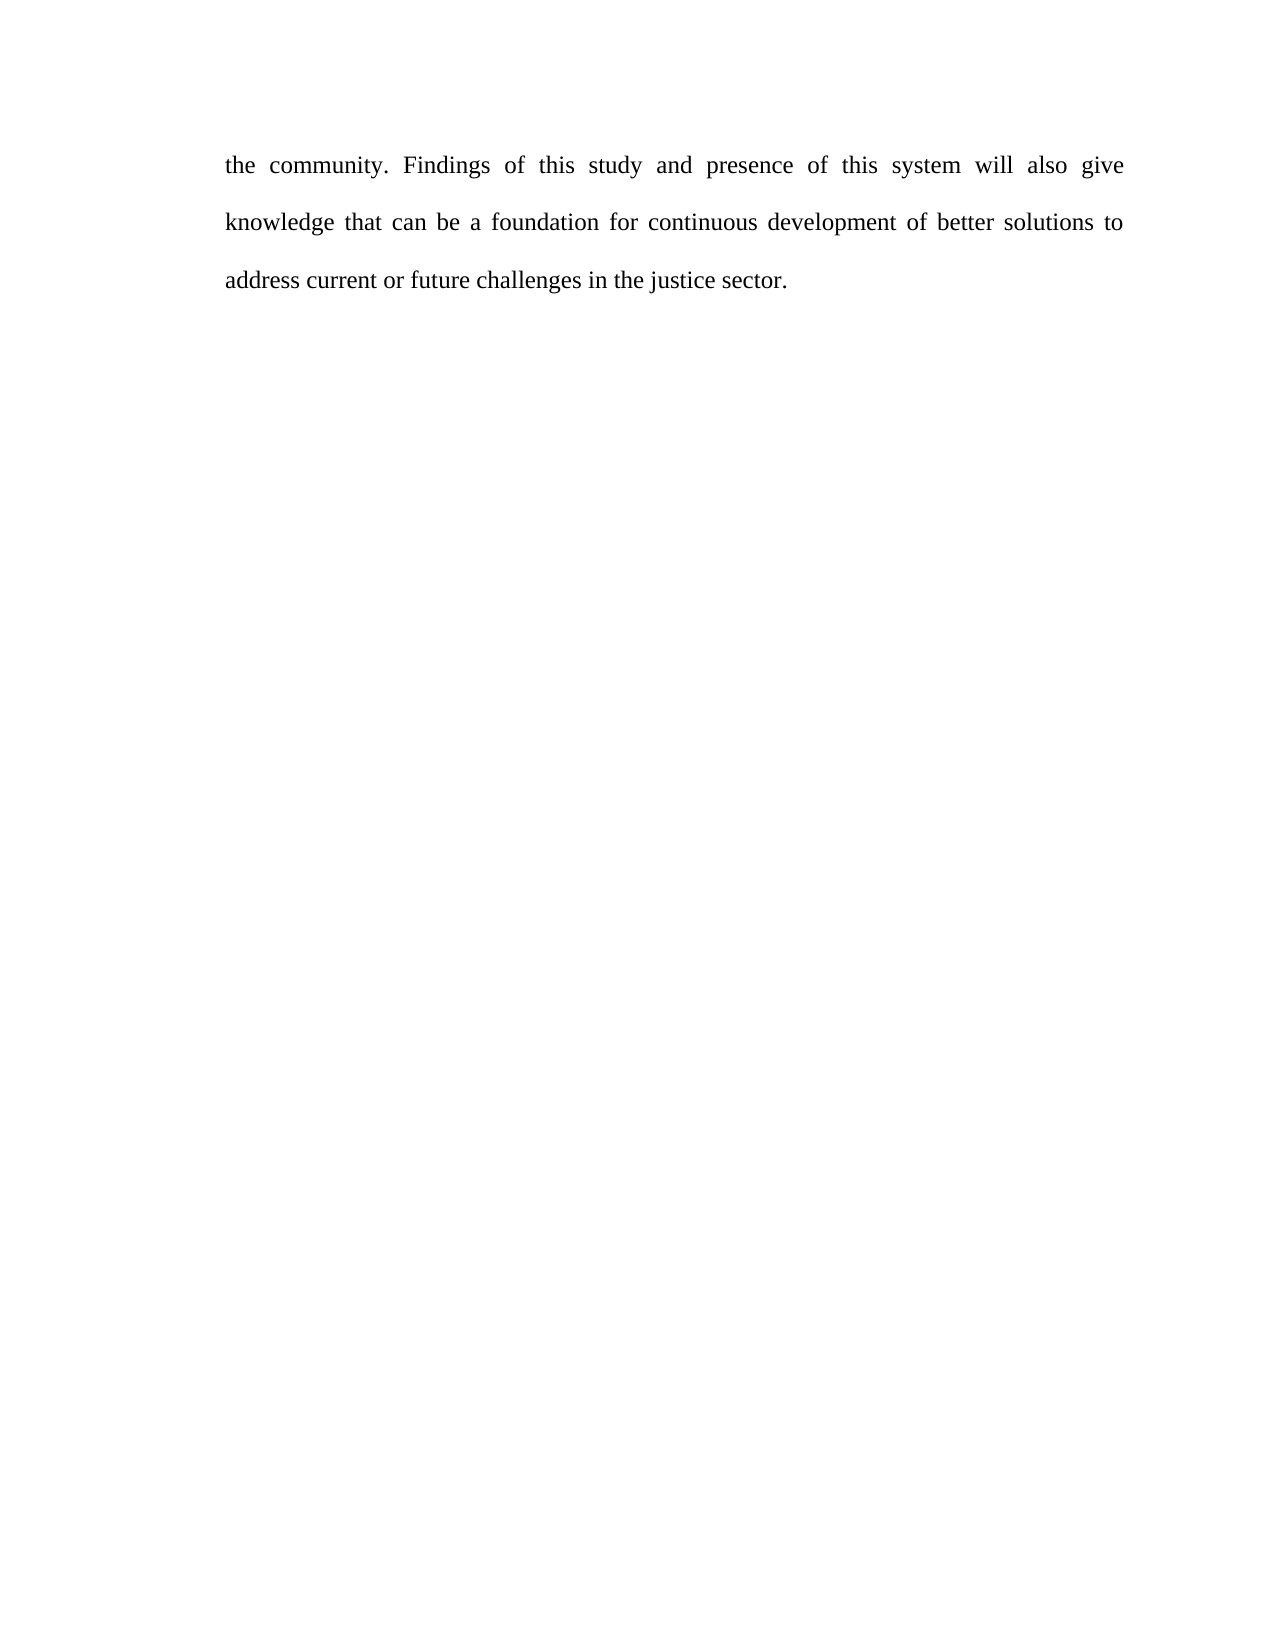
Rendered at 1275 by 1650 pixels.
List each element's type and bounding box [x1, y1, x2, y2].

text [225, 150, 1125, 294]
